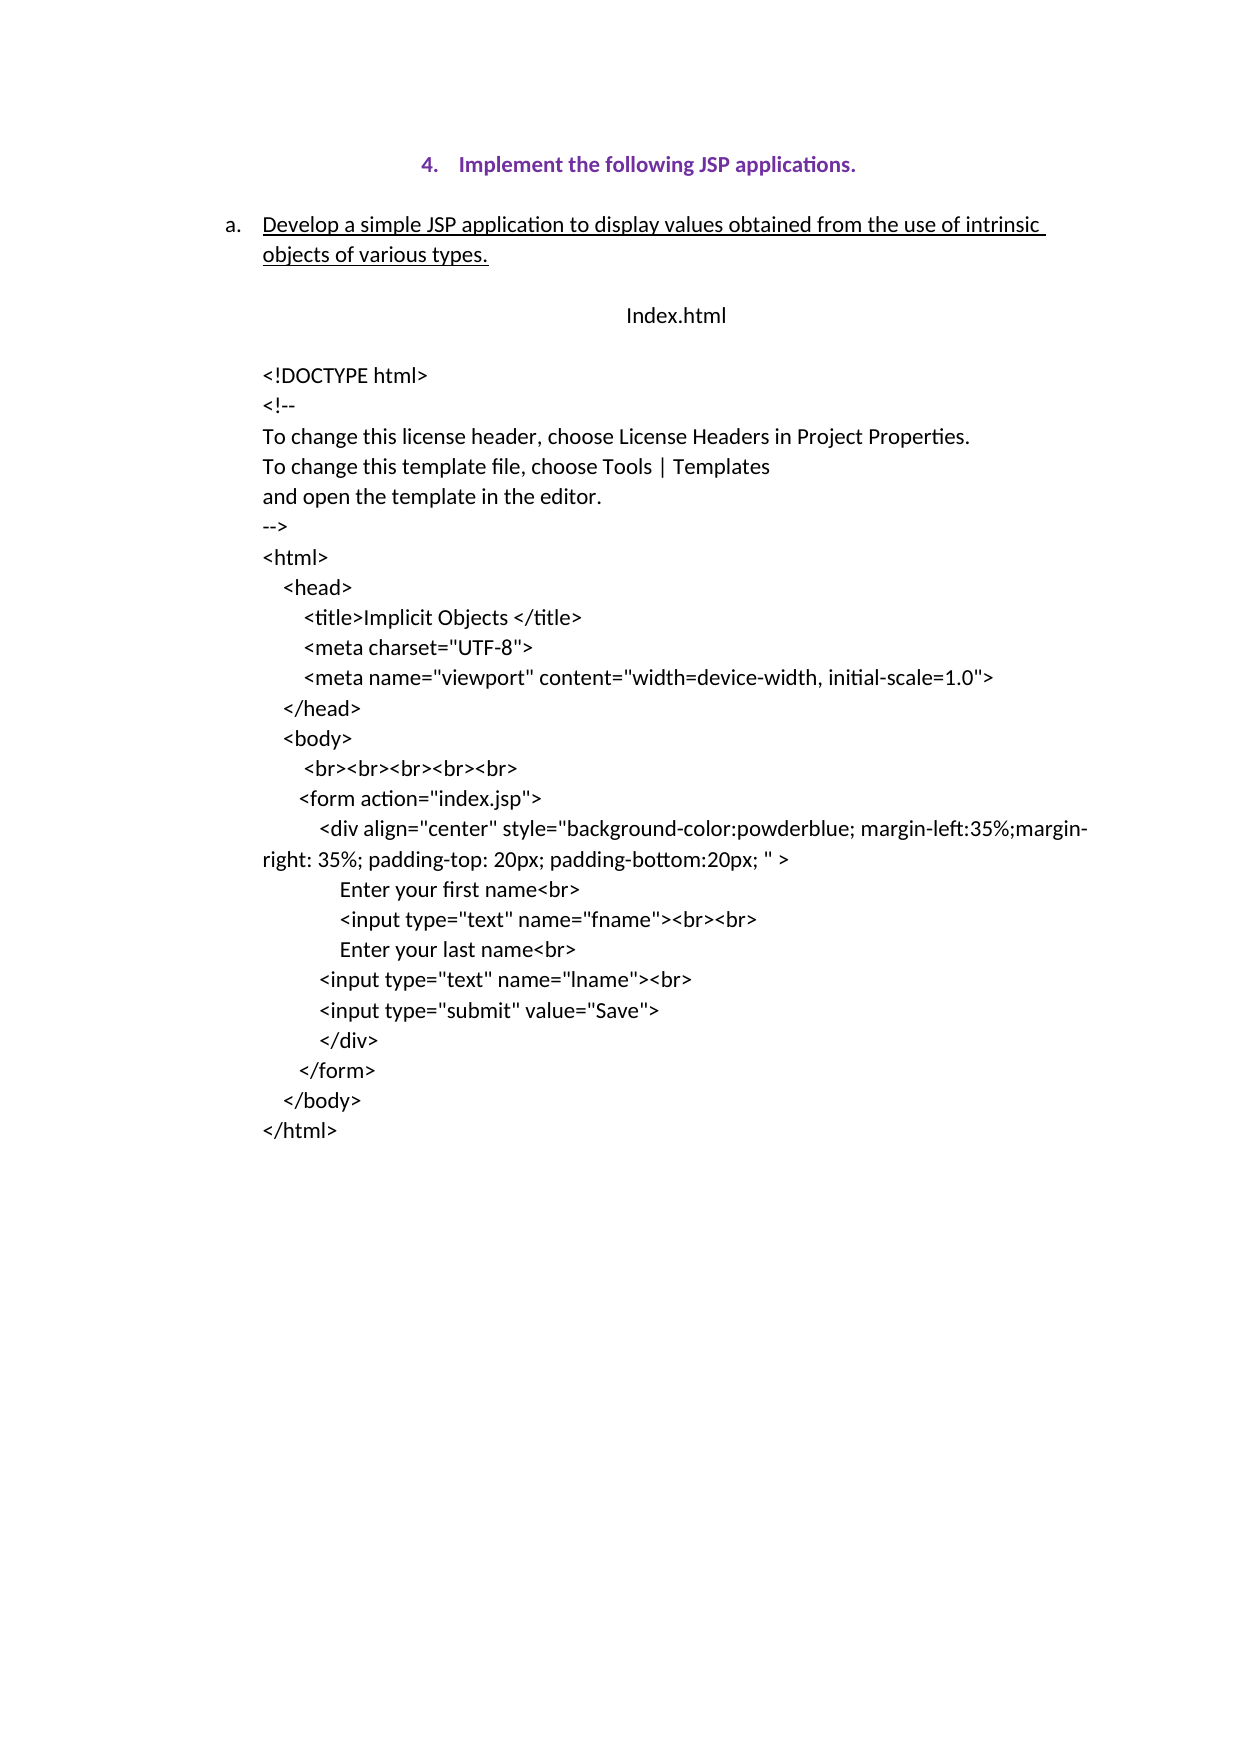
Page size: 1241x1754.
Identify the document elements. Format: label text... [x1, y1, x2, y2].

list </head> [262, 694, 1090, 722]
list and open the template in the editor. [262, 482, 1090, 510]
list --> [262, 512, 1090, 541]
list To change this license header, choose License Headers in Project Properties. [262, 422, 1090, 450]
list <html> [262, 543, 1090, 571]
list <form action="index.jsp"> [262, 784, 1090, 812]
list To change this template file, choose Tools | Templates [262, 452, 1090, 480]
list <div align="center" style="background-color:powderblue; margin-left:35%;margin-right: 35%; padding-top: 20px; padding-bottom:20px; " > [262, 814, 1090, 873]
list </form> [262, 1056, 1090, 1084]
list Develop a simple JSP application to display values obtained from the use of intrinsic objects of various types. [225, 210, 1090, 269]
list <input type="text" name="lname"><br> [262, 966, 1090, 994]
list <!-- [262, 392, 1090, 420]
list <br><br><br><br><br> [262, 754, 1090, 782]
list </div> [262, 1026, 1090, 1054]
list </html> [262, 1117, 1090, 1145]
list <head> [262, 573, 1090, 601]
list <!DOCTYPE html> [262, 361, 1090, 389]
list <body> [262, 724, 1090, 752]
list <title>Implicit Objects </title> [262, 603, 1090, 631]
list Implement the following JSP applications. [187, 150, 1090, 178]
list Index.html [262, 301, 1090, 329]
list Enter your last name<br> [262, 935, 1090, 963]
list Enter your first name<br> [262, 875, 1090, 903]
list </body> [262, 1086, 1090, 1114]
list <input type="text" name="fname"><br><br> [262, 905, 1090, 933]
list <input type="submit" value="Save"> [262, 996, 1090, 1024]
list <meta charset="UTF-8"> [262, 633, 1090, 661]
list <meta name="viewport" content="width=device-width, initial-scale=1.0"> [262, 663, 1090, 692]
